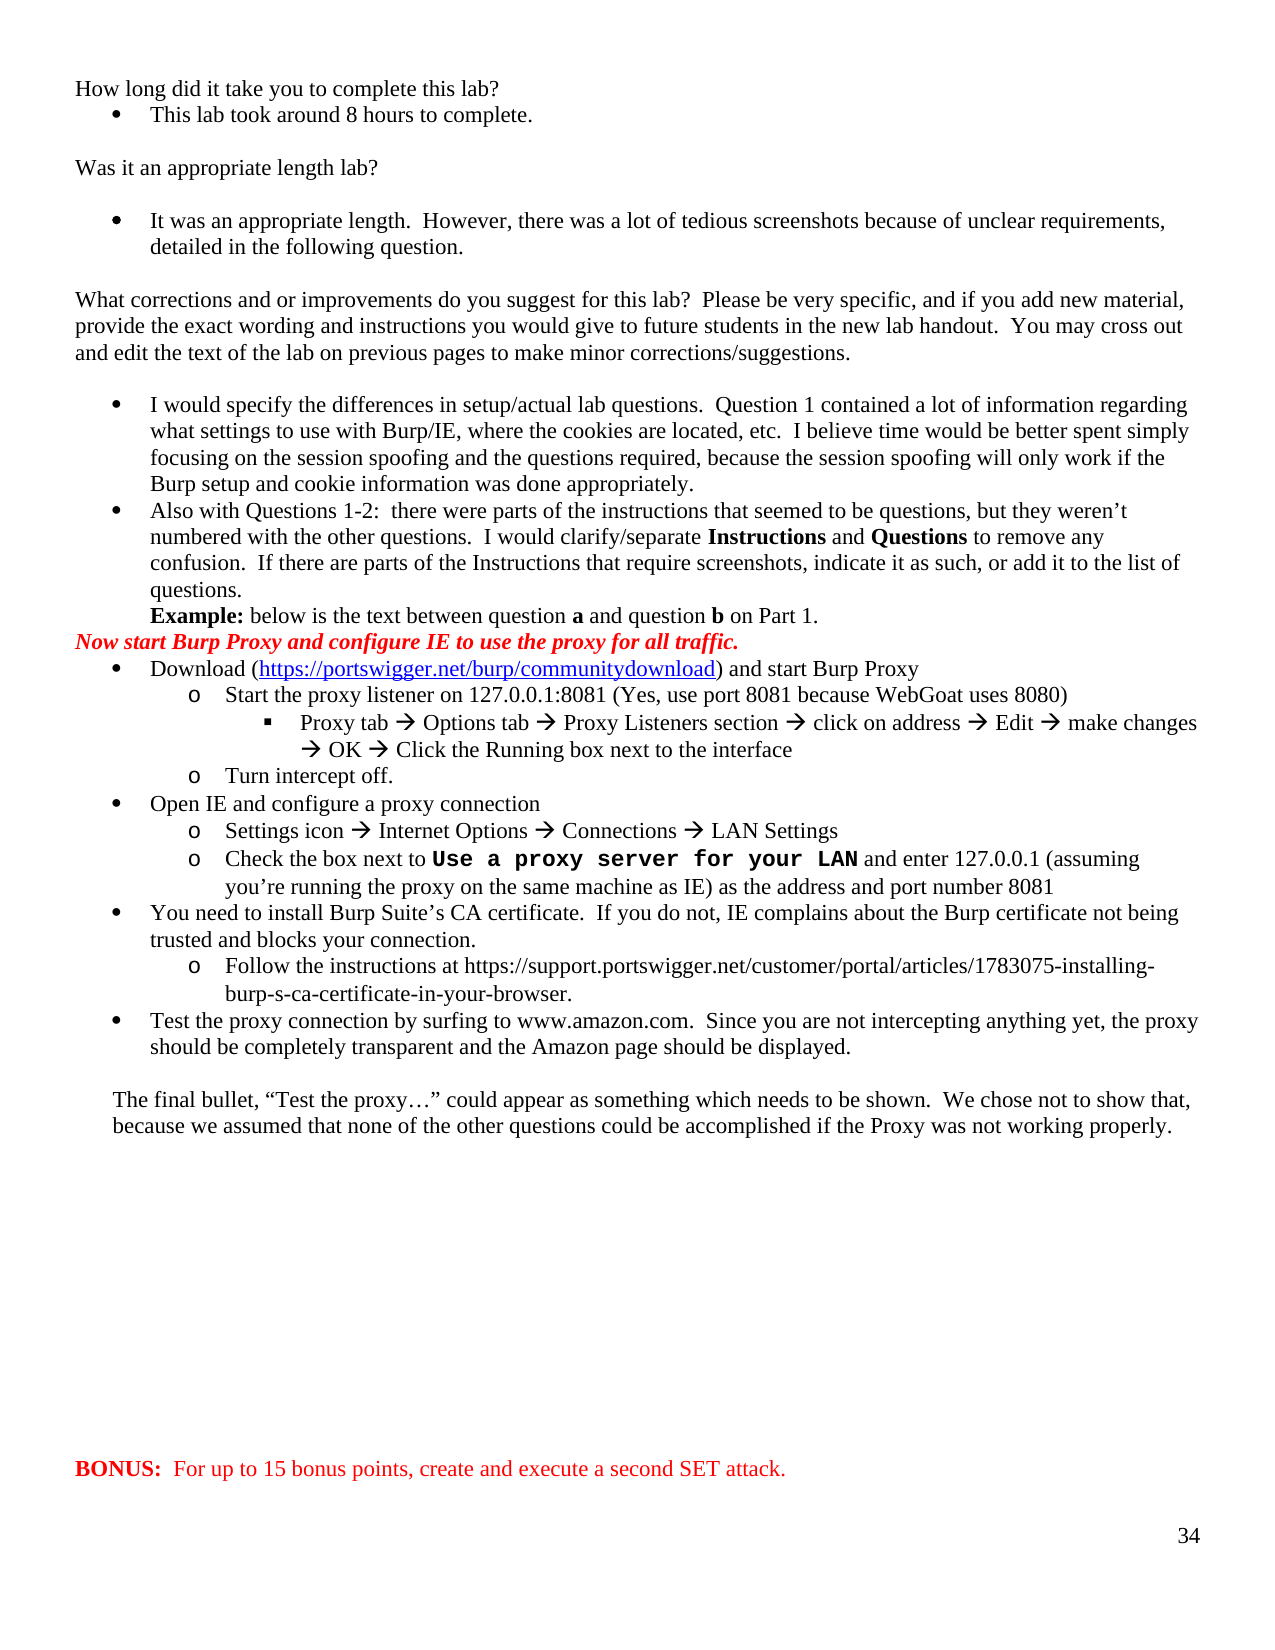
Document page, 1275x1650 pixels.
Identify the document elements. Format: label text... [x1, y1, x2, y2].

list Download (https://portswigger.net/burp/communitydownload) and start Burp Proxy [112, 655, 1200, 681]
list Also with Questions 1-2: there were parts of the instructions that seemed to be questions, but they weren’t numbered with the other questions. I would clarify/separate Instructions and Questions to remove any confusion. If there are parts of the Instructions that require screenshots, indicate it as such, or add it to the list of questions. Example: below is the text between question a and question b on Part 1. [112, 497, 1200, 628]
list I would specify the differences in setup/actual lab questions. Question 1 contained a lot of information regarding what settings to use with Burp/IE, where the cookies are located, etc. I believe time would be better spent simply focusing on the session spoofing and the questions required, because the session spoofing will only work if the Burp setup and cookie information was done appropriately. [112, 391, 1200, 497]
list This lab took around 8 hours to complete. [112, 101, 1200, 128]
text Was it an appropriate length lab? [75, 154, 1200, 180]
text BONUS: For up to 15 bonus points, create and execute a second SET attack. [75, 1455, 1200, 1481]
text The final bullet, “Test the proxy…” could appear as something which needs to be shown. We chose not to show that, because we assumed that none of the other questions could be accomplished if the Proxy was not working properly. [112, 1086, 1200, 1138]
list It was an appropriate length. However, there was a lot of tedious screenshots because of unclear requirements, detailed in the following question. [112, 207, 1200, 259]
list You need to install Burp Suite’s CA certificate. If you do not, IE complains about the Burp certificate not being trusted and blocks your connection. [112, 899, 1200, 952]
list Turn intercept off. [187, 762, 1200, 790]
list Settings icon Internet Options Connections LAN Settings [187, 817, 1200, 845]
list Follow the instructions at https://support.portswigger.net/customer/portal/articles/1783075-installing-burp-s-ca-certificate-in-your-browser. [187, 952, 1200, 1007]
text How long did it take you to complete this lab? [75, 75, 1200, 101]
list Test the proxy connection by surfing to www.amazon.com. Since you are not intercepting anything yet, the proxy should be completely transparent and the Amazon page should be displayed. [112, 1007, 1200, 1059]
text Now start Burp Proxy and configure IE to use the proxy for all traffic. [75, 628, 1200, 655]
list Start the proxy listener on 127.0.0.1:8081 (Yes, use port 8081 because WebGoat uses 8080) [187, 681, 1200, 709]
list Open IE and configure a proxy connection [112, 790, 1200, 817]
list Proxy tab Options tab Proxy Listeners section click on address Edit make changes OK Click the Running box next to the interface [262, 709, 1200, 762]
text What corrections and or improvements do you suggest for this lab? Please be very specific, and if you add new material, provide the exact wording and instructions you would give to future students in the new lab handout. You may cross out and edit the text of the lab on previous pages to make minor corrections/suggestions. [75, 286, 1200, 365]
list Check the box next to Use a proxy server for your LAN and enter 127.0.0.1 (assuming you’re running the proxy on the same machine as IE) as the address and port number 8081 [187, 845, 1200, 899]
